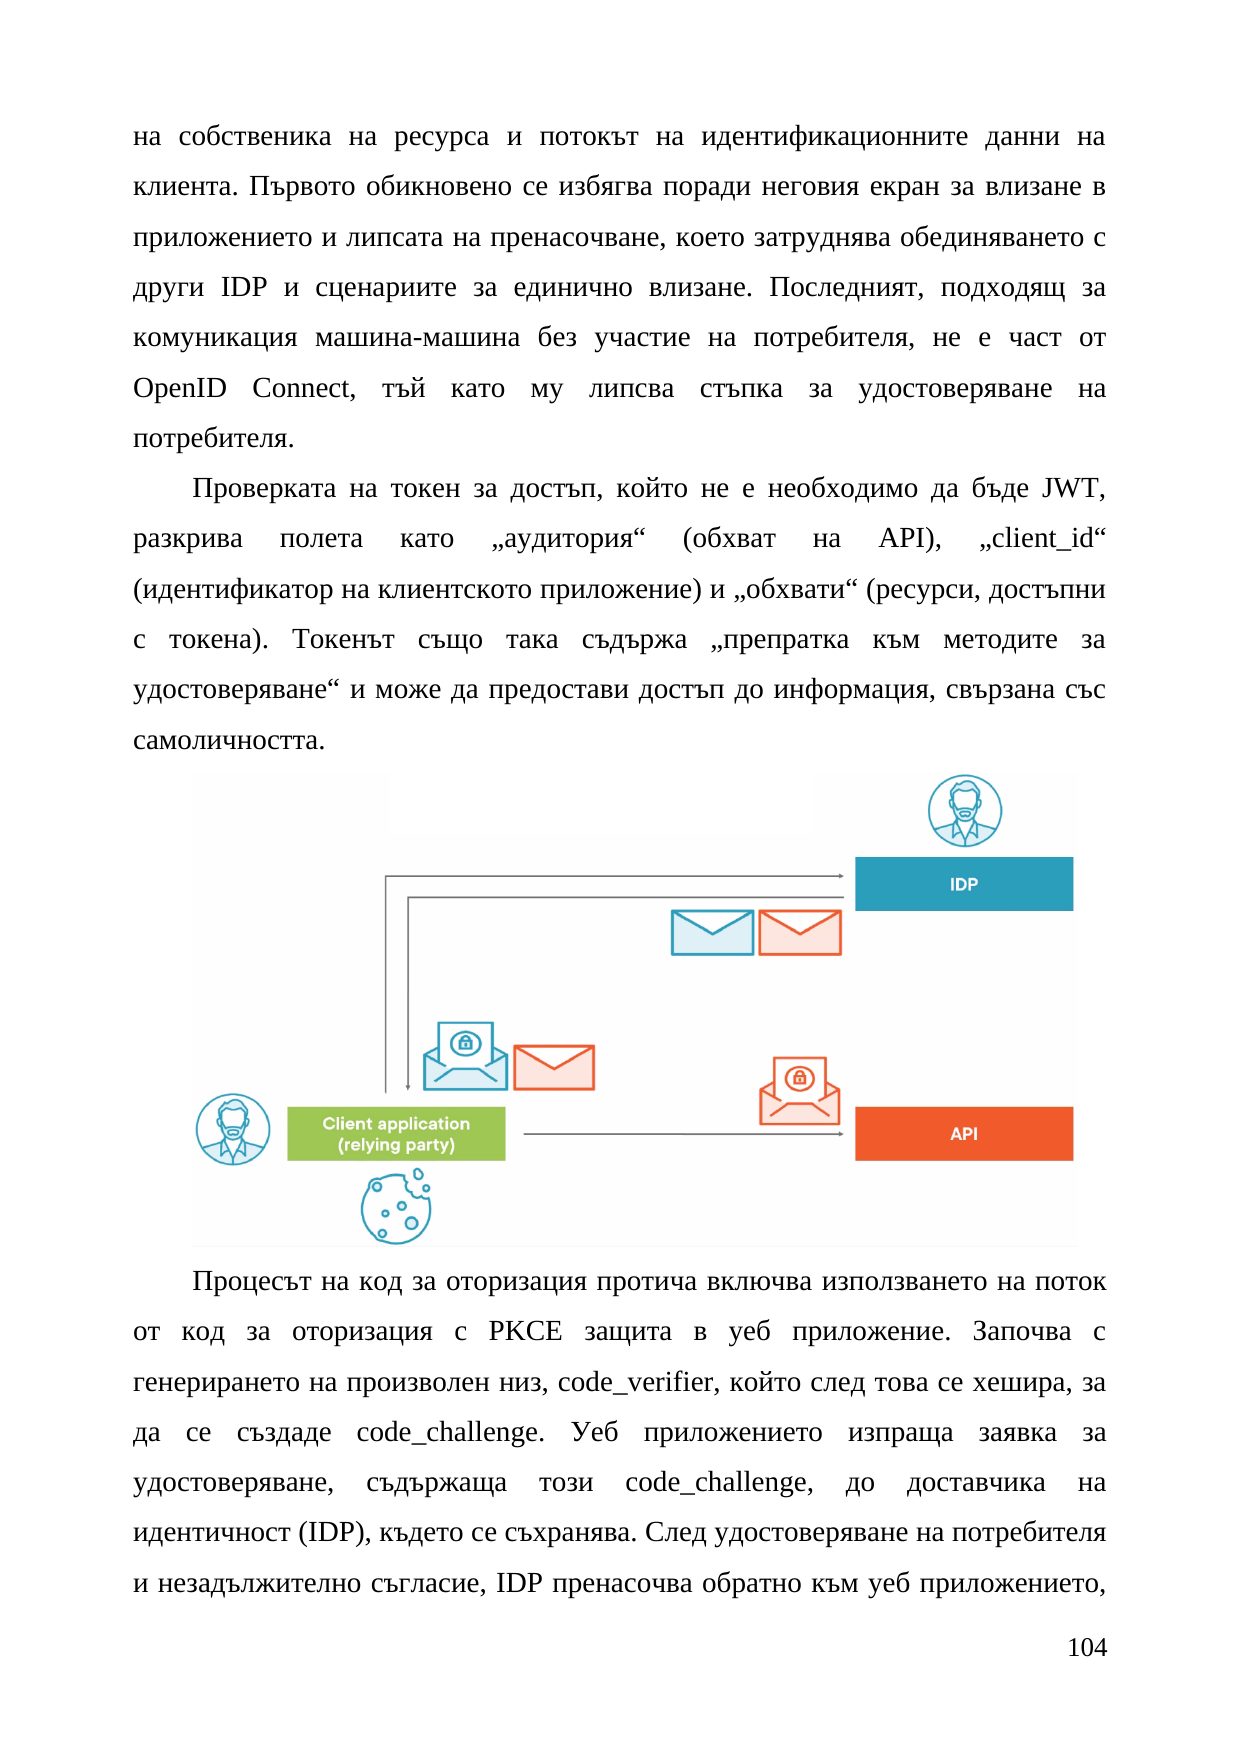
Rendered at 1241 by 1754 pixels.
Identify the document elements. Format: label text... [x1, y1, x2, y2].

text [133, 118, 1107, 453]
text Проверката на токен за достъп, който не е необходимо да бъде JWT, разкрива полета като „аудитория“ (обхват на API), „client_id“ (идентификатор на клиентското приложение) и „обхвати“ (ресурси, достъпни с токена). Токенът също така съдържа „препратка към методите за удостоверяване“ и може да предостави достъп до информация, свързана със самоличността. [133, 470, 1107, 755]
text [133, 1263, 1107, 1598]
picture [192, 772, 1078, 1247]
